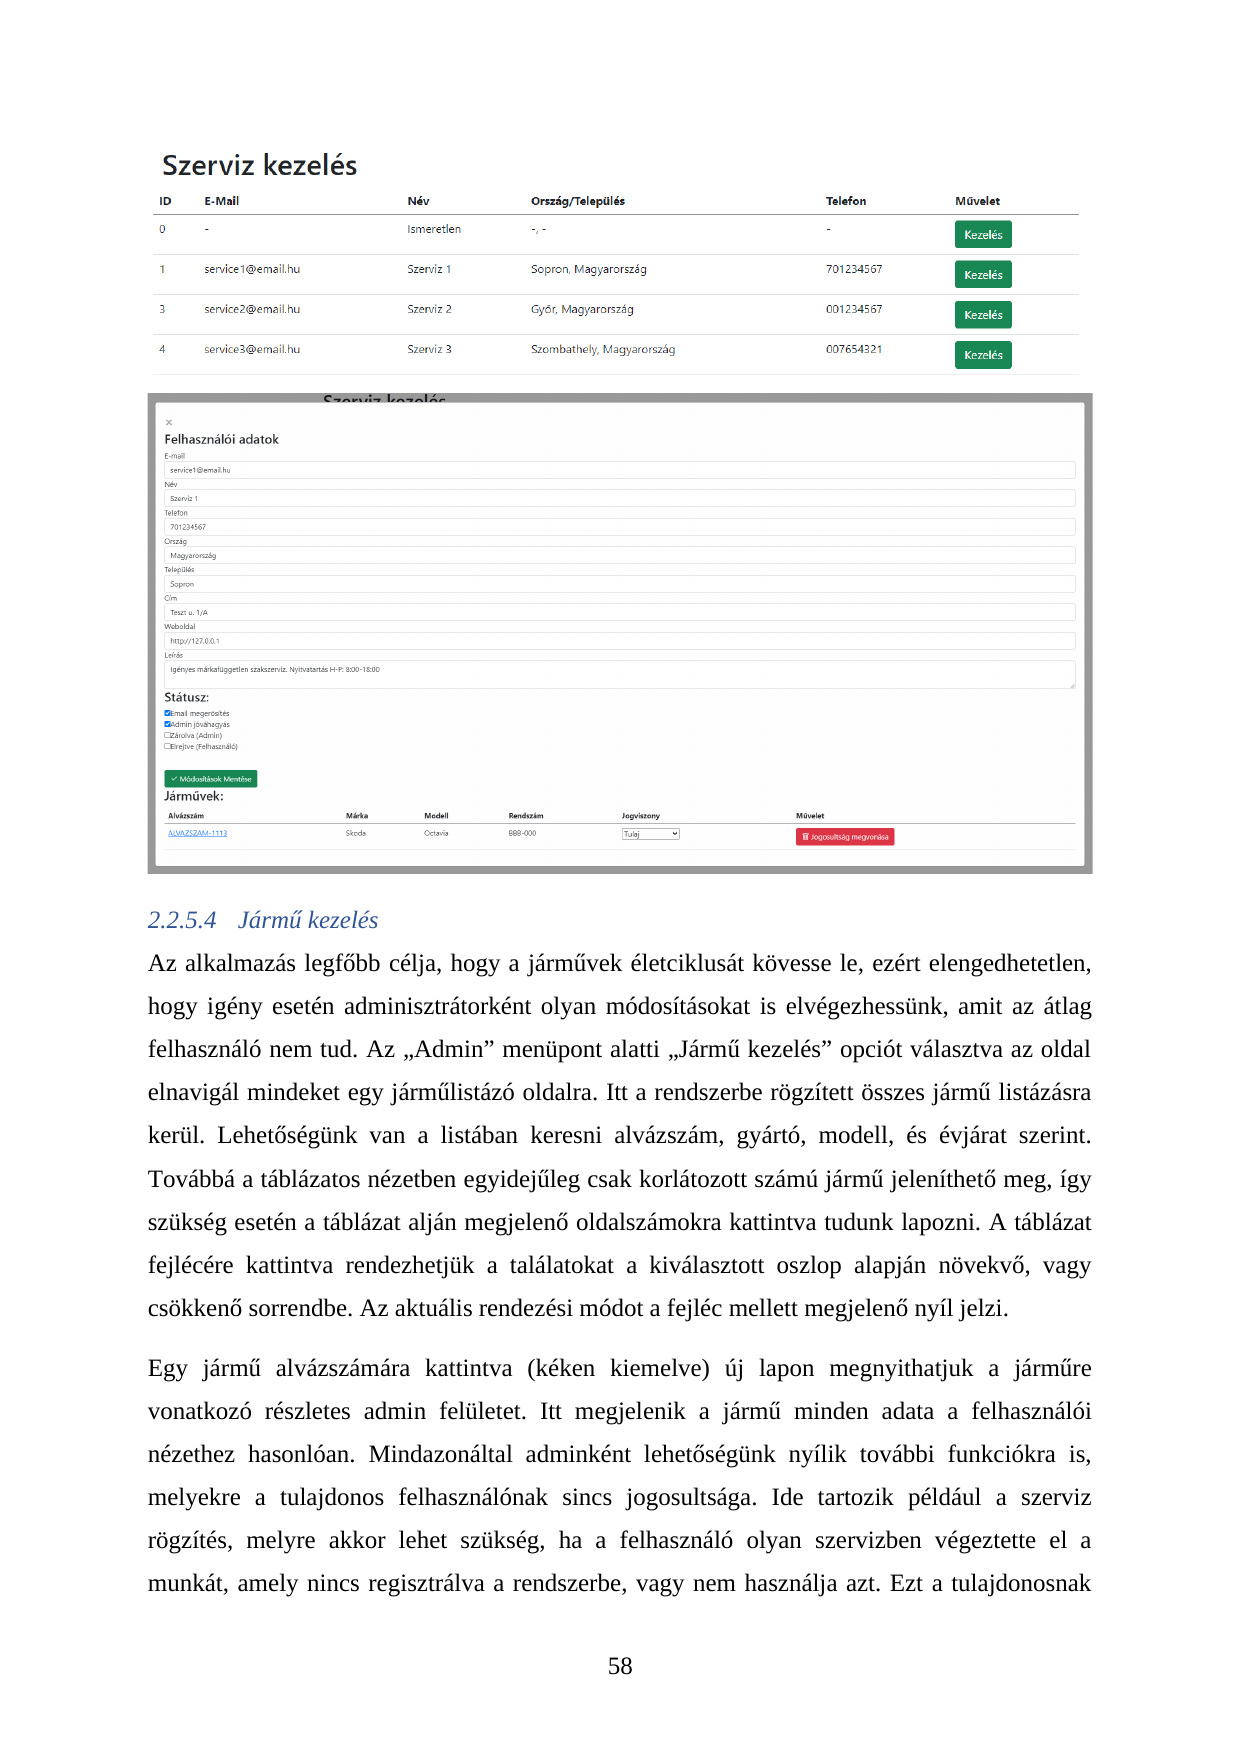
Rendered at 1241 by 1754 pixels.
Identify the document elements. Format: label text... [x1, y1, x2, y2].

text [148, 1353, 1093, 1597]
subtitle Jármű kezelés [148, 905, 1093, 934]
picture [147, 147, 1093, 380]
picture [147, 393, 1093, 874]
text Az alkalmazás legfőbb célja, hogy a járművek életciklusát kövesse le, ezért elengedhetetlen, hogy igény esetén adminisztrátorként olyan módosításokat is elvégezhessünk, amit az átlag felhasználó nem tud. Az „Admin” menüpont alatti „Jármű kezelés” opciót választva az oldal elnavigál mindeket egy járműlistázó oldalra. Itt a rendszerbe rögzített összes jármű listázásra kerül. Lehetőségünk van a listában keresni alvázszám, gyártó, modell, és évjárat szerint. Továbbá a táblázatos nézetben egyidejűleg csak korlátozott számú jármű jeleníthető meg, így szükség esetén a táblázat alján megjelenő oldalszámokra kattintva tudunk lapozni. A táblázat fejlécére kattintva rendezhetjük a találatokat a kiválasztott oszlop alapján növekvő, vagy csökkenő sorrendbe. Az aktuális rendezési módot a fejléc mellett megjelenő nyíl jelzi. [148, 948, 1093, 1322]
